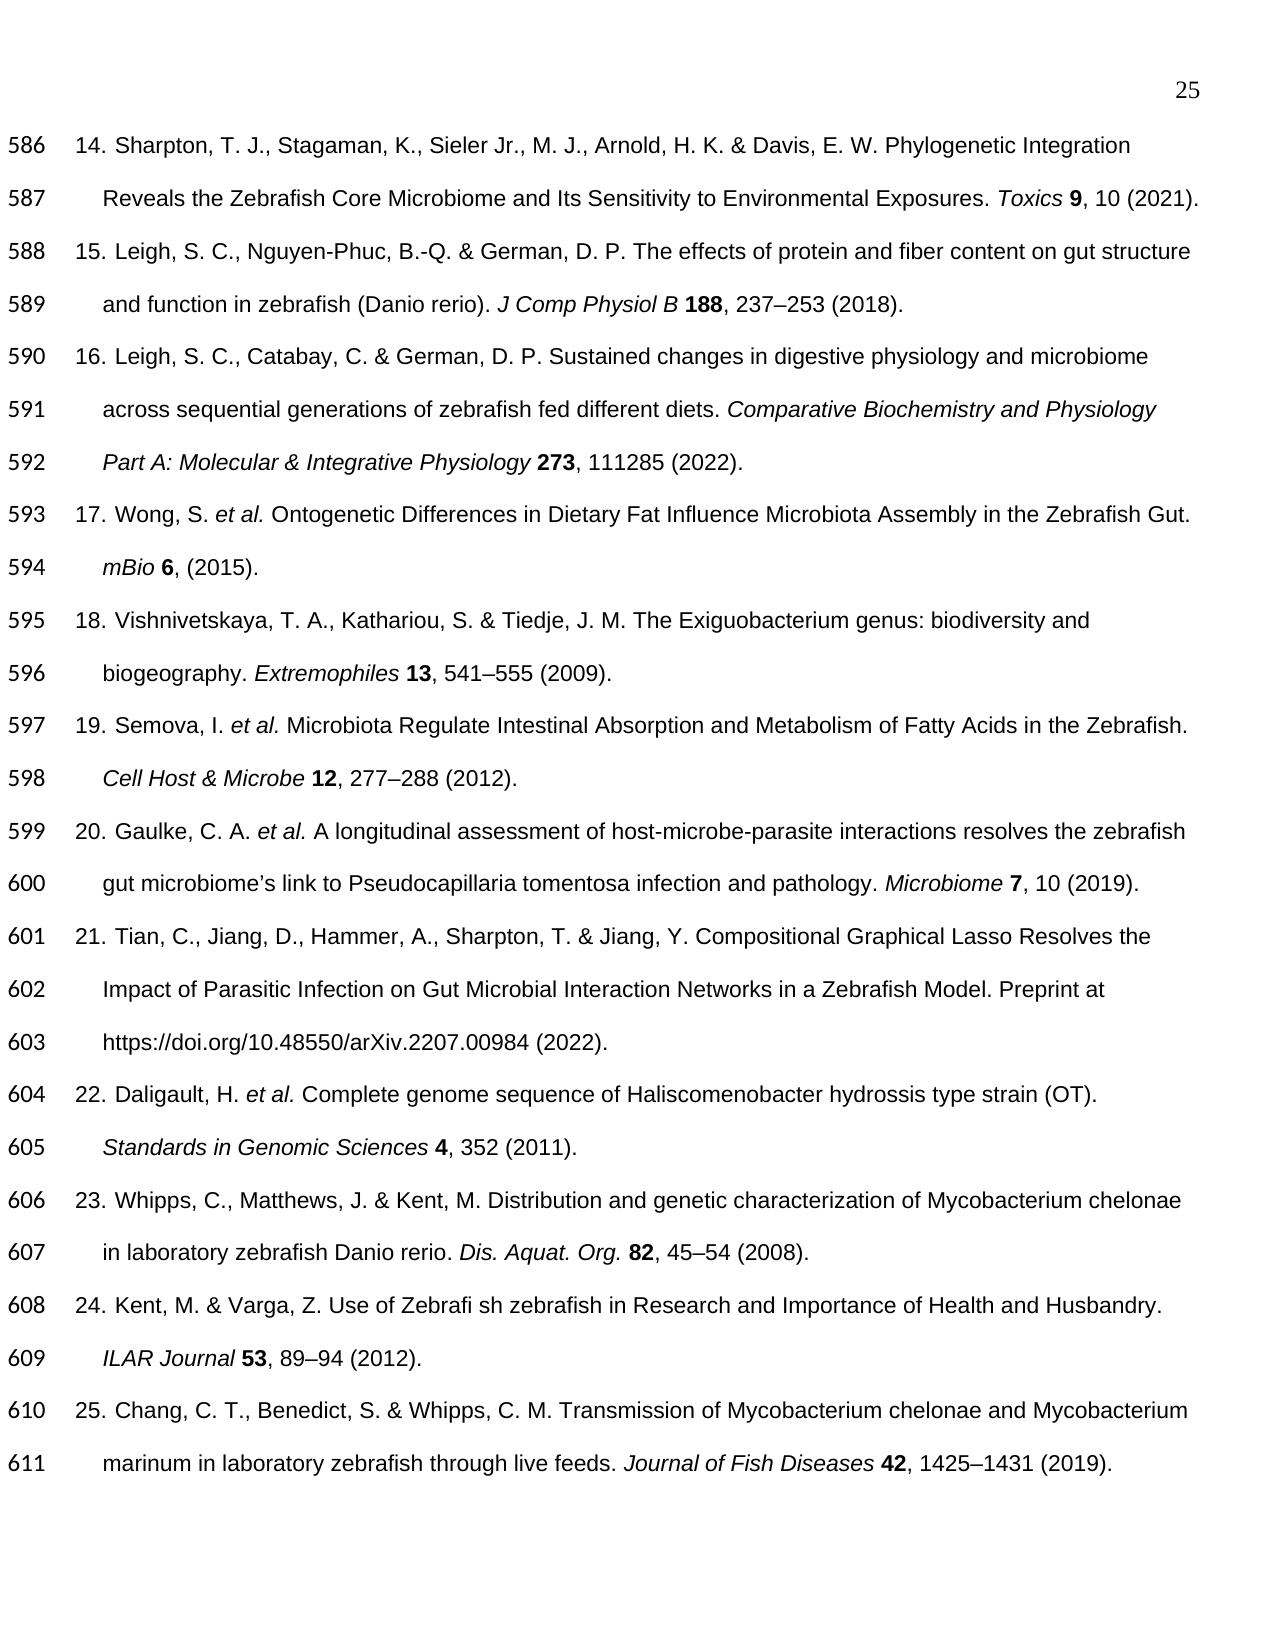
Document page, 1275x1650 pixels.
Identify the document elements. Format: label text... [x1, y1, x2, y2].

text 24. Kent, M. & Varga, Z. Use of in Research and Importance of Health and Husbandry. ILAR Journal 53, 89–94 (2012). [75, 1292, 1200, 1371]
text 14. Sharpton, T. J., Stagaman, K., Sieler Jr., M. J., Arnold, H. K. & Davis, E. W. Phylogenetic Integration Reveals the Zebrafish Core Microbiome and Its Sensitivity to Environmental Exposures. Toxics 9, 10 (2021). [75, 132, 1200, 212]
text 20. Gaulke, C. A. et al. A longitudinal assessment of host-microbe-parasite interactions resolves the zebrafish gut microbiome’s link to Pseudocapillaria tomentosa infection and pathology. Microbiome 7, 10 (2019). [75, 818, 1200, 897]
text 16. Leigh, S. C., Catabay, C. & German, D. P. Sustained changes in digestive physiology and microbiome across sequential generations of zebrafish fed different diets. Comparative Biochemistry and Physiology Part A: Molecular & Integrative Physiology 273, 111285 (2022). [75, 343, 1200, 475]
text 15. Leigh, S. C., Nguyen-Phuc, B.-Q. & German, D. P. The effects of protein and fiber content on gut structure and function in zebrafish (Danio rerio). J Comp Physiol B 188, 237–253 (2018). [75, 238, 1200, 317]
text 18. Vishnivetskaya, T. A., Kathariou, S. & Tiedje, J. M. The Exiguobacterium genus: biodiversity and biogeography. Extremophiles 13, 541–555 (2009). [75, 607, 1200, 686]
text 17. Wong, S. et al. Ontogenetic Differences in Dietary Fat Influence Microbiota Assembly in the Zebrafish Gut. mBio 6, (2015). [75, 501, 1200, 581]
text 23. Whipps, C., Matthews, J. & Kent, M. Distribution and genetic characterization of Mycobacterium chelonae in laboratory zebrafish Danio rerio. Dis. Aquat. Org. 82, 45–54 (2008). [75, 1187, 1200, 1266]
text 21. Tian, C., Jiang, D., Hammer, A., Sharpton, T. & Jiang, Y. Compositional Graphical Lasso Resolves the Impact of Parasitic Infection on Gut Microbial Interaction Networks in a Zebrafish Model. Preprint at https://doi.org/10.48550/arXiv.2207.00984 (2022). [75, 923, 1200, 1055]
text 22. Daligault, H. et al. Complete genome sequence of Haliscomenobacter hydrossis type strain (OT). Standards in Genomic Sciences 4, 352 (2011). [75, 1081, 1200, 1160]
text 25. Chang, C. T., Benedict, S. & Whipps, C. M. Transmission of Mycobacterium chelonae and Mycobacterium marinum in laboratory zebrafish through live feeds. Journal of Fish Diseases 42, 1425–1431 (2019). [75, 1397, 1200, 1477]
text 19. Semova, I. et al. Microbiota Regulate Intestinal Absorption and Metabolism of Fatty Acids in the Zebrafish. Cell Host & Microbe 12, 277–288 (2012). [75, 712, 1200, 791]
